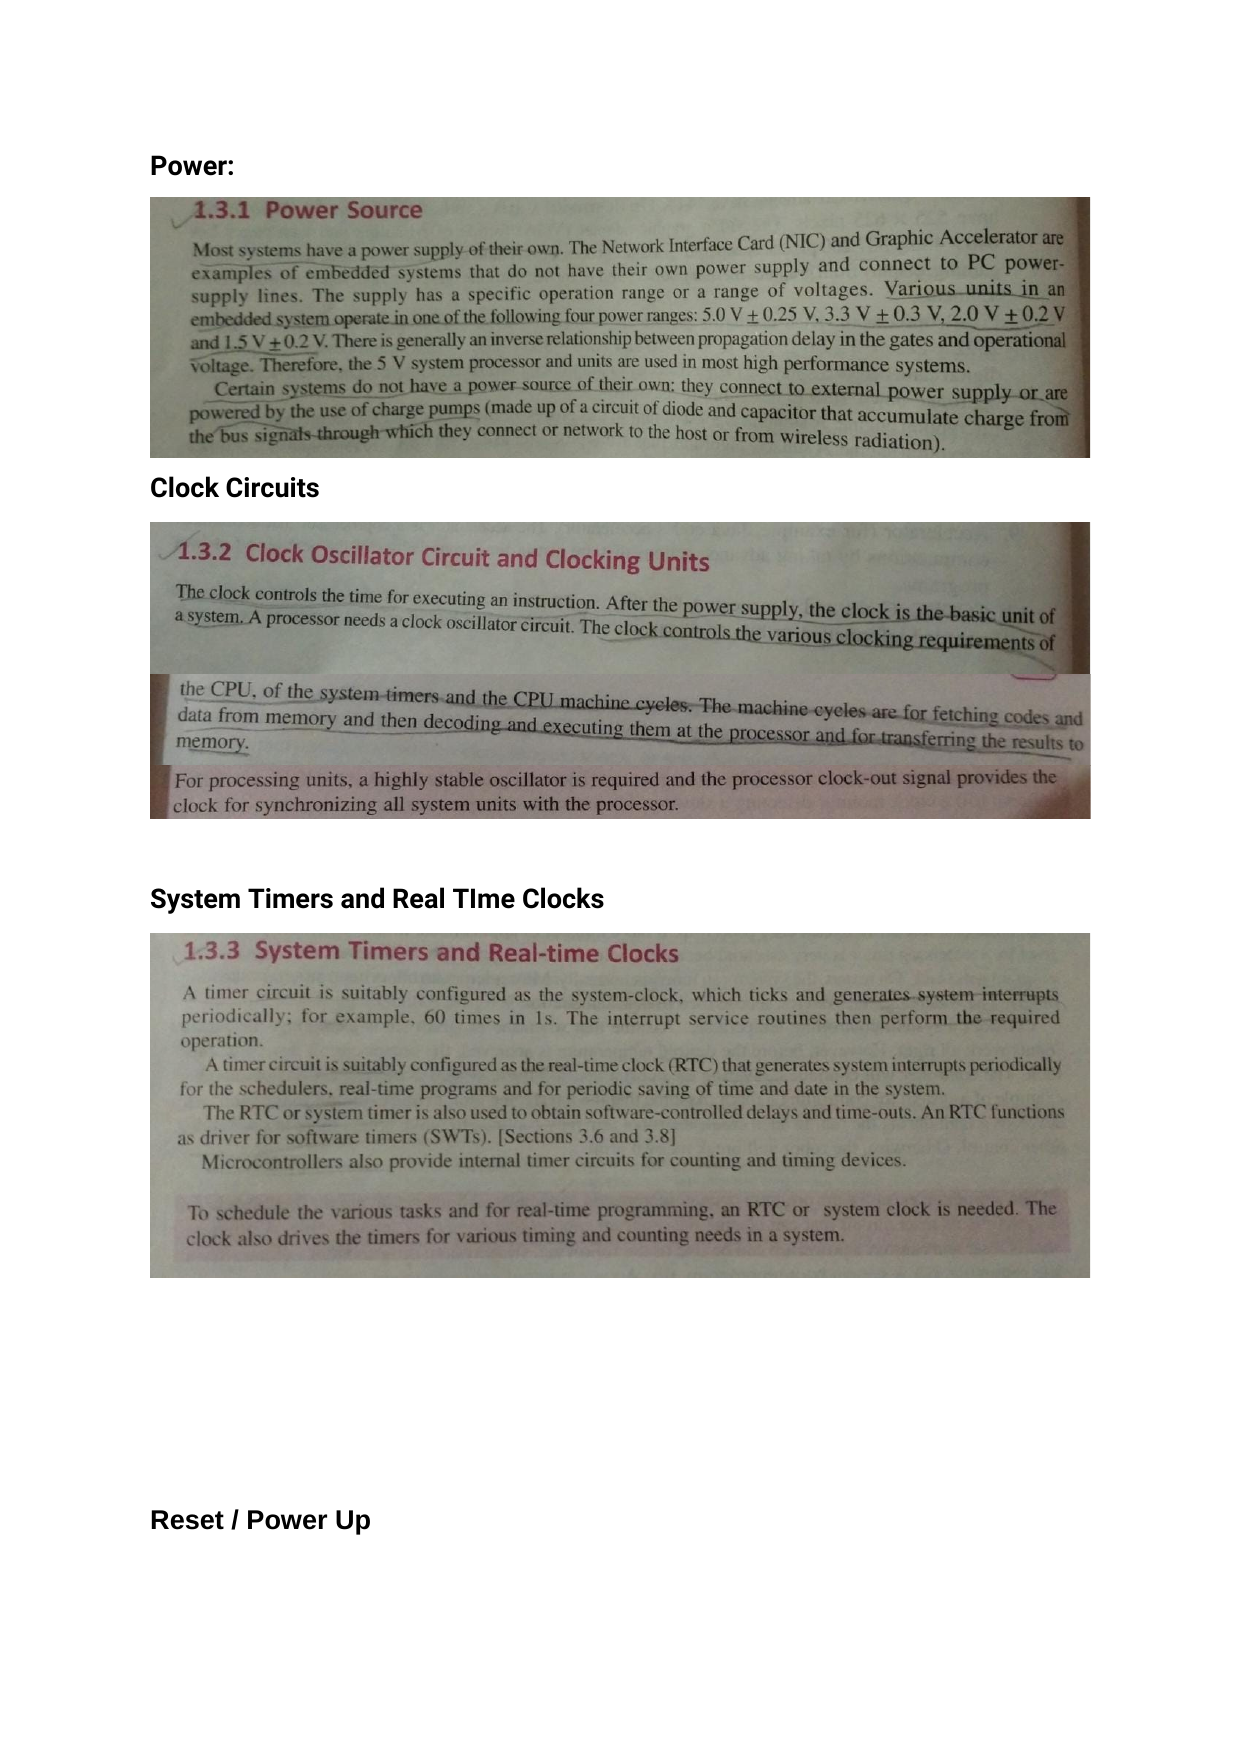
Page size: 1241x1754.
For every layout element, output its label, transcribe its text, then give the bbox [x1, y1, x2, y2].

text System Timers and Real TIme Clocks [150, 883, 1090, 915]
picture [150, 933, 1091, 1278]
text Reset / Power Up [150, 1504, 1090, 1535]
text Clock Circuits [150, 473, 1090, 504]
picture [150, 522, 1091, 819]
text Power: [150, 150, 1090, 197]
picture [150, 197, 1091, 458]
